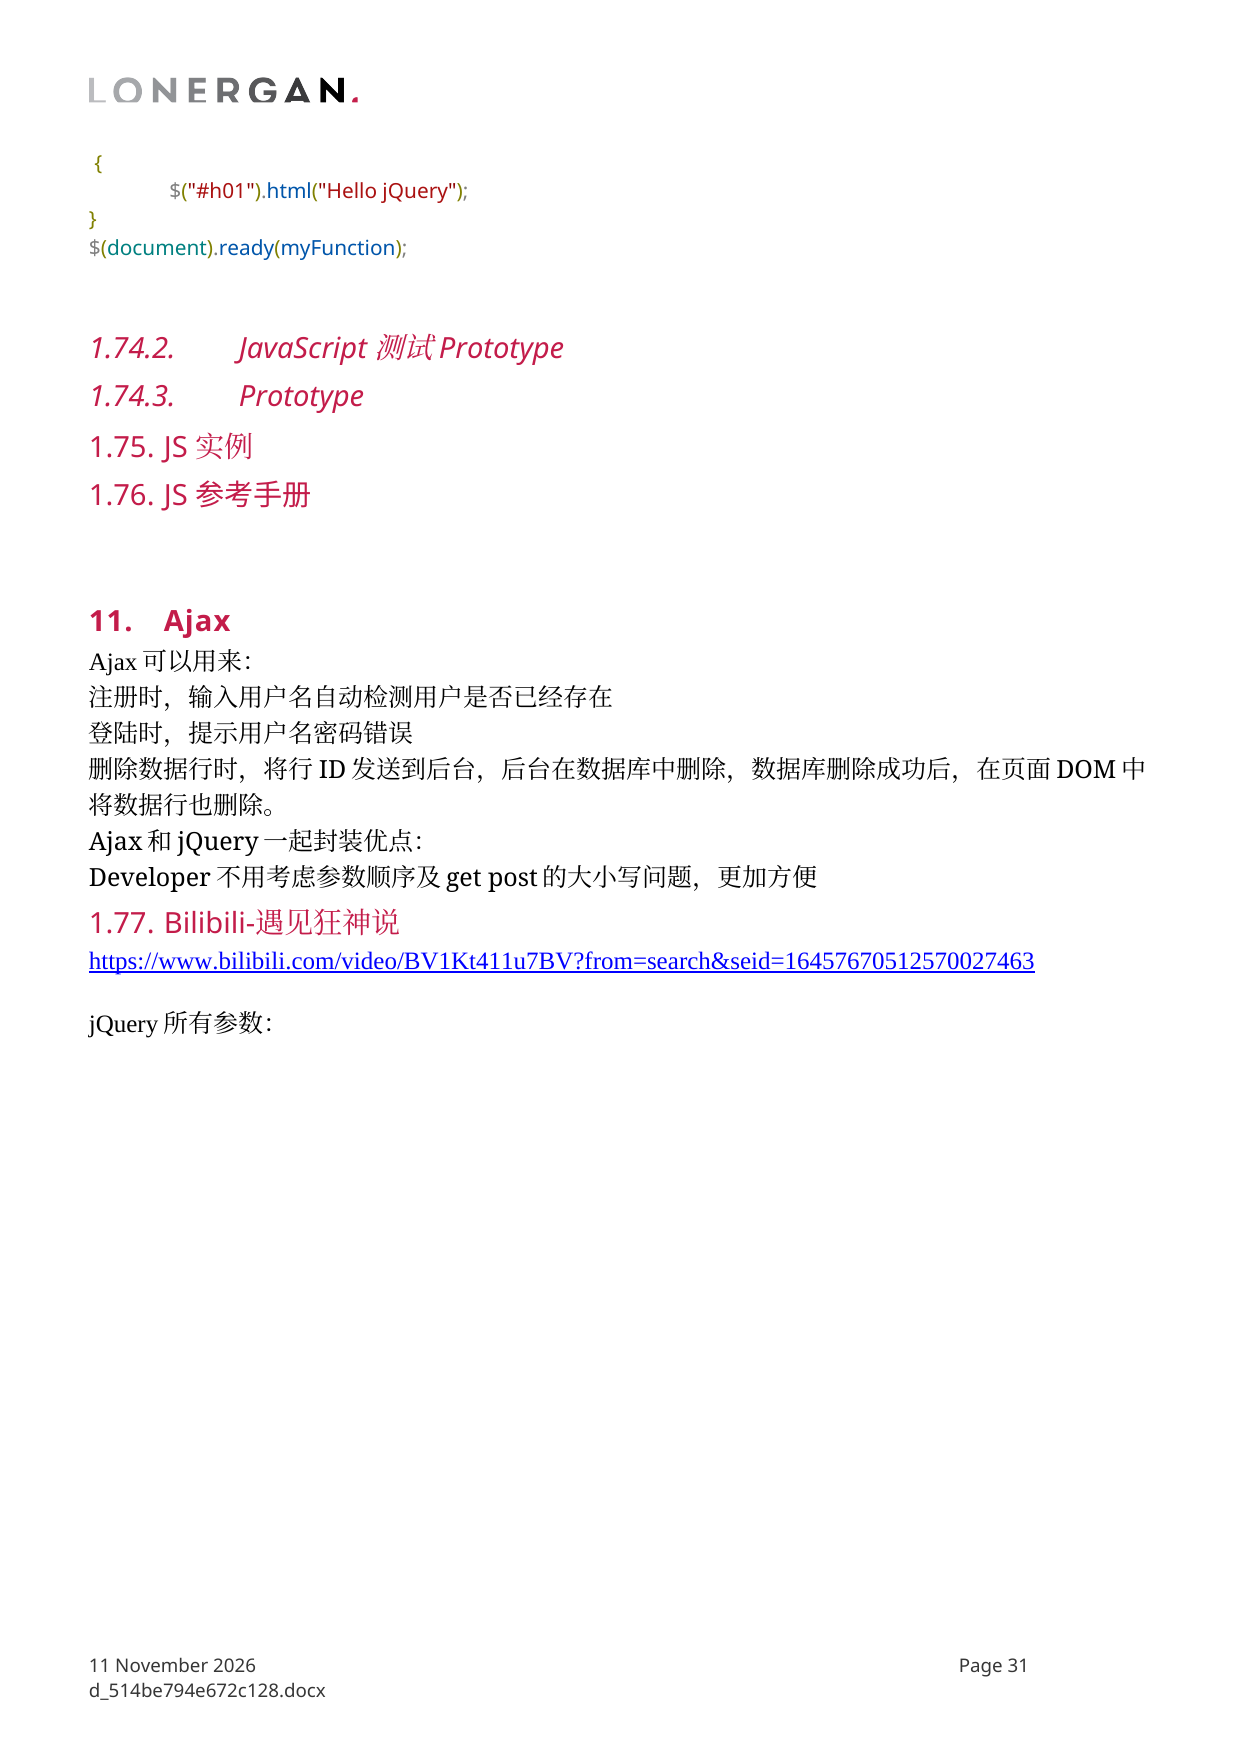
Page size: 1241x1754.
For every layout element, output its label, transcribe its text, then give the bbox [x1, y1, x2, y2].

text $("#h01").html("Hello jQuery"); [89, 176, 1152, 204]
subtitle JS 实例 [89, 423, 1155, 466]
text Ajax和jQuery一起封装优点： [89, 822, 1152, 858]
text jQuery所有参数： [89, 1004, 1152, 1040]
text Developer不用考虑参数顺序及get post的大小写问题，更加方便 [89, 858, 1152, 894]
text } [89, 204, 1152, 233]
subtitle Prototype [89, 376, 1155, 415]
subtitle JavaScript 测试Prototype [89, 325, 1155, 367]
subtitle Ajax [89, 600, 1155, 640]
text $(document).ready(myFunction); [89, 233, 1152, 261]
text https://www.bilibili.com/video/BV1Kt411u7BV?from=search&seid=16457670512570027463 [89, 946, 1152, 975]
subtitle Bilibili-遇见狂神说 [89, 900, 1155, 942]
text Ajax可以用来： [89, 642, 1152, 678]
text 登陆时，提示用户名密码错误 [89, 714, 1152, 750]
picture [88, 77, 358, 103]
text 注册时，输入用户名自动检测用户是否已经存在 [89, 678, 1152, 714]
text { [89, 148, 1152, 176]
subtitle JS 参考手册 [89, 474, 1155, 514]
text 删除数据行时，将行ID发送到后台，后台在数据库中删除，数据库删除成功后，在页面DOM中将数据行也删除。 [89, 750, 1152, 822]
